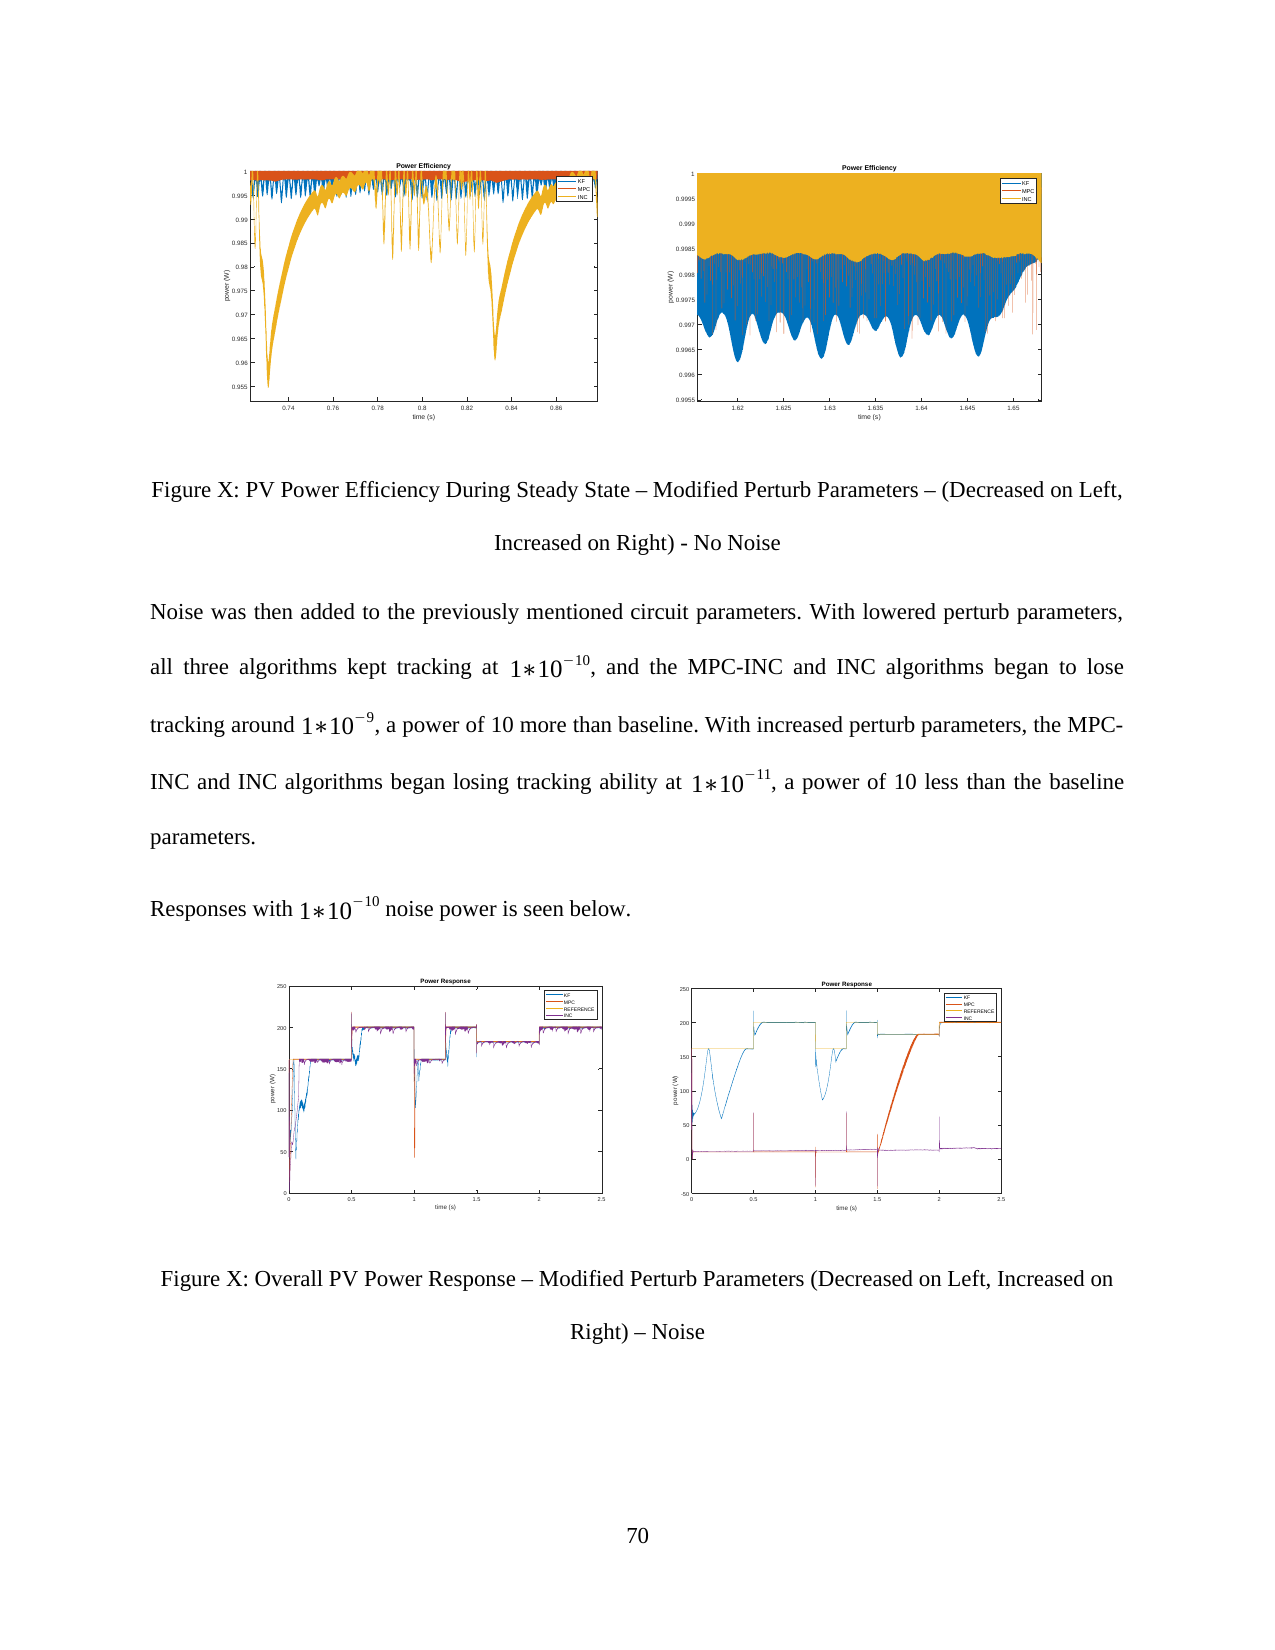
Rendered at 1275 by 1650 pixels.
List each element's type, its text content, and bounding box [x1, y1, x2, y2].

text Noise was then added to the previously mentioned circuit parameters. With lowered perturb parameters, all three algorithms kept tracking at , and the MPC-INC and INC algorithms began to lose tracking around , a power of 10 more than baseline. With increased perturb parameters, the MPC-INC and INC algorithms began losing tracking ability at , a power of 10 less than the baseline parameters. [150, 598, 1125, 850]
text Responses with noise power is seen below. [150, 893, 1125, 924]
text Figure X: PV Power Efficiency During Steady State – Modified Perturb Parameters – (Decreased on Left, Increased on Right) - No Noise [150, 476, 1125, 555]
text Figure X: Overall PV Power Response – Modified Perturb Parameters (Decreased on Left, Increased on Right) – Noise [150, 1265, 1125, 1344]
